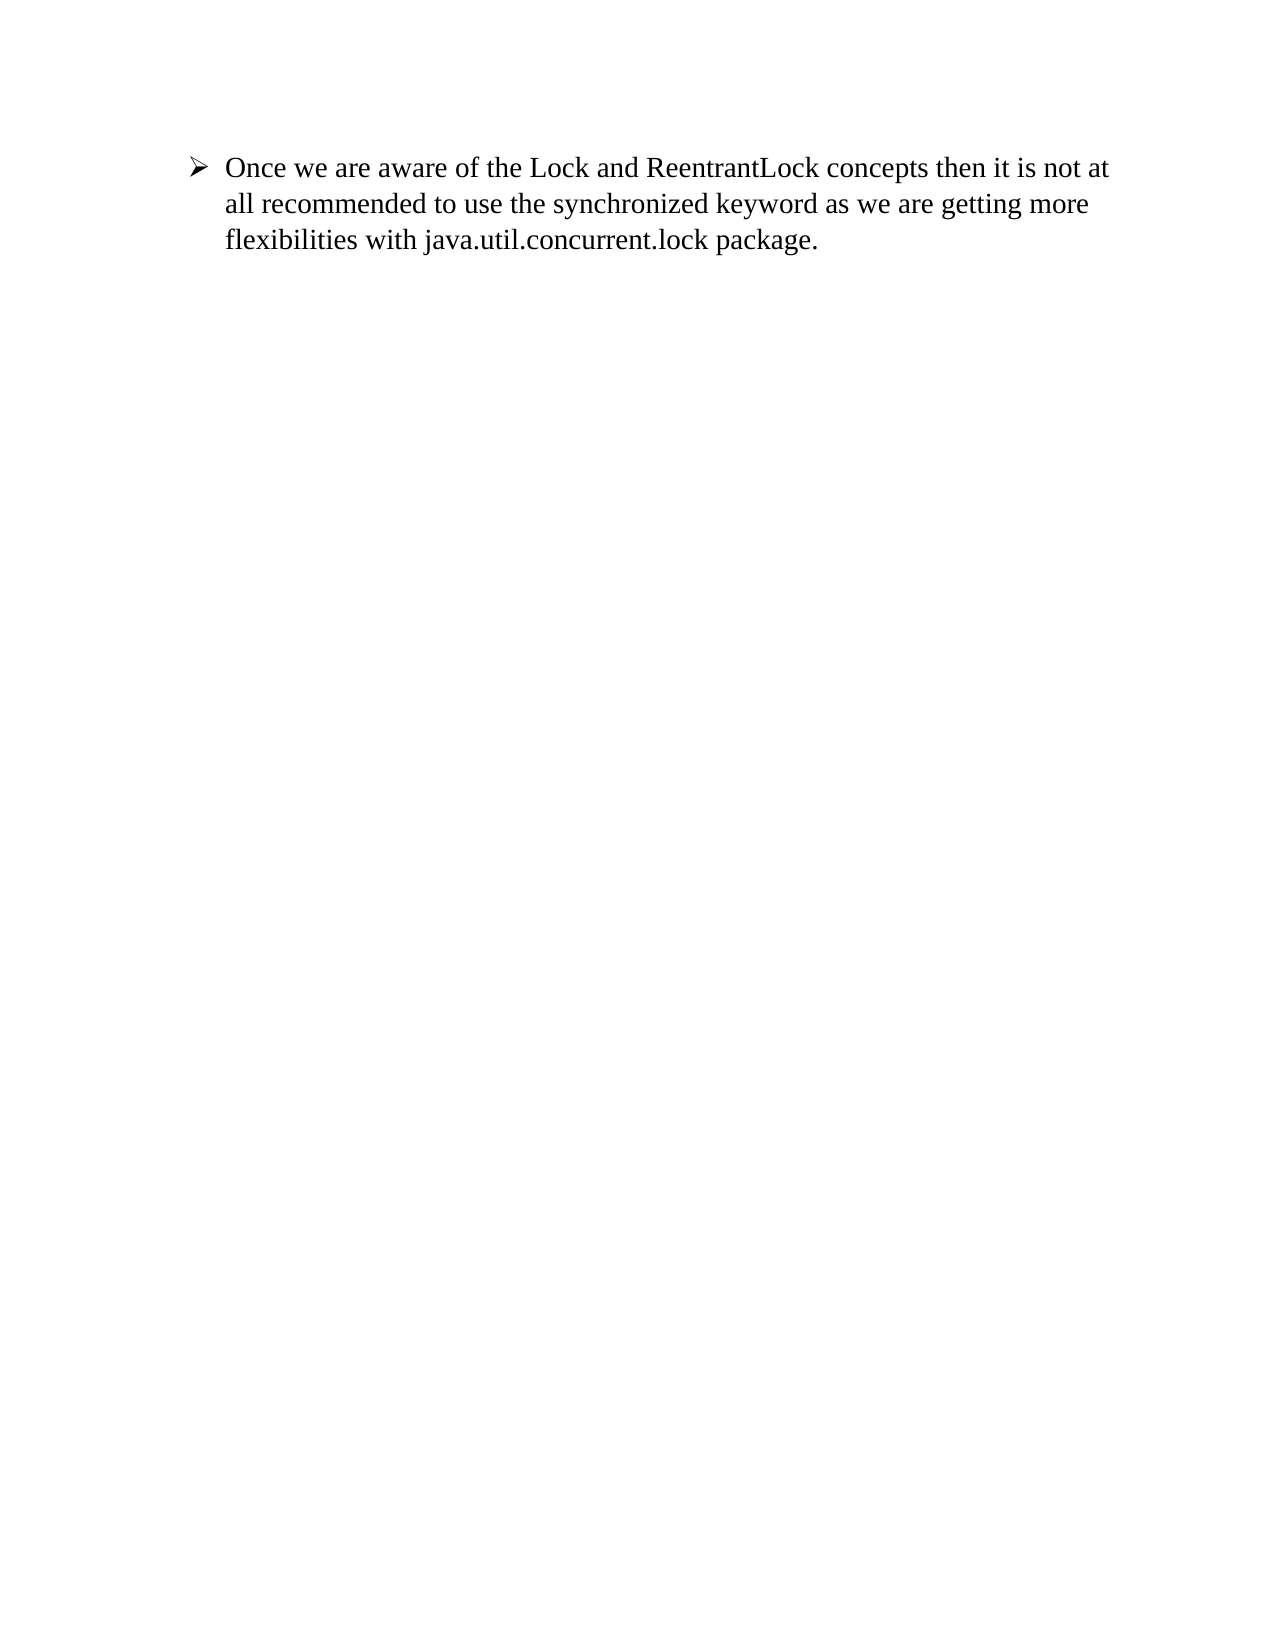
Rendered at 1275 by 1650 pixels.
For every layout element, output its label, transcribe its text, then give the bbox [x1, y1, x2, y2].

list Once we are aware of the Lock and ReentrantLock concepts then it is not at all recommended to use the synchronized keyword as we are getting more flexibilities with java.util.concurrent.lock package. [187, 150, 1125, 256]
